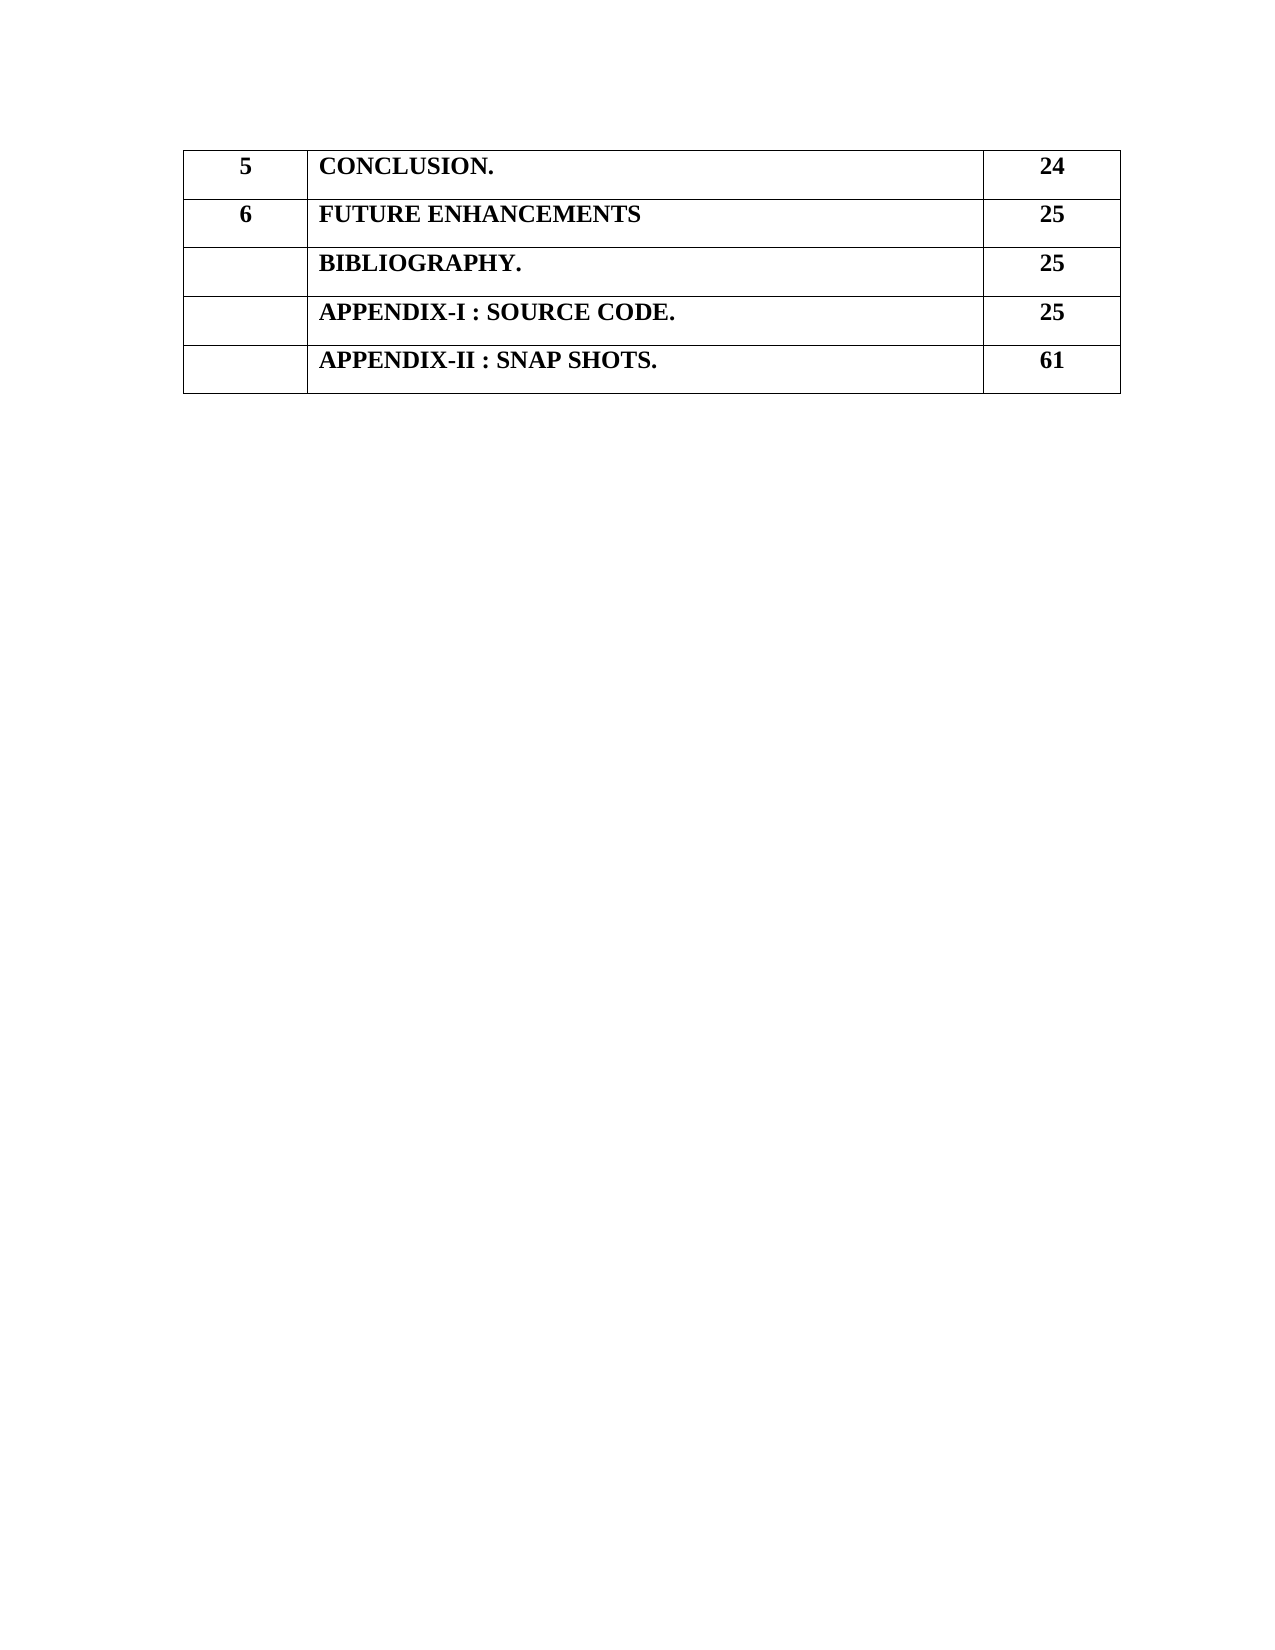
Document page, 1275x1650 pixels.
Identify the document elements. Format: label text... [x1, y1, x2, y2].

table_cell APPENDIX-I : SOURCE CODE. [308, 297, 983, 344]
table_cell 61 [984, 346, 1120, 393]
table_cell CONCLUSION. [308, 151, 983, 198]
table_cell 25 [984, 297, 1120, 344]
table_cell FUTURE ENHANCEMENTS [308, 200, 983, 247]
table_cell [184, 297, 307, 344]
table_cell 6 [184, 200, 307, 247]
table_cell 25 [984, 200, 1120, 247]
table_cell 25 [984, 248, 1120, 296]
table_cell BIBLIOGRAPHY. [308, 248, 983, 296]
table_cell APPENDIX-II : SNAP SHOTS. [308, 346, 983, 393]
table_cell [184, 346, 307, 393]
table_cell 24 [984, 151, 1120, 198]
table_cell [184, 248, 307, 296]
table_cell 5 [184, 151, 307, 198]
